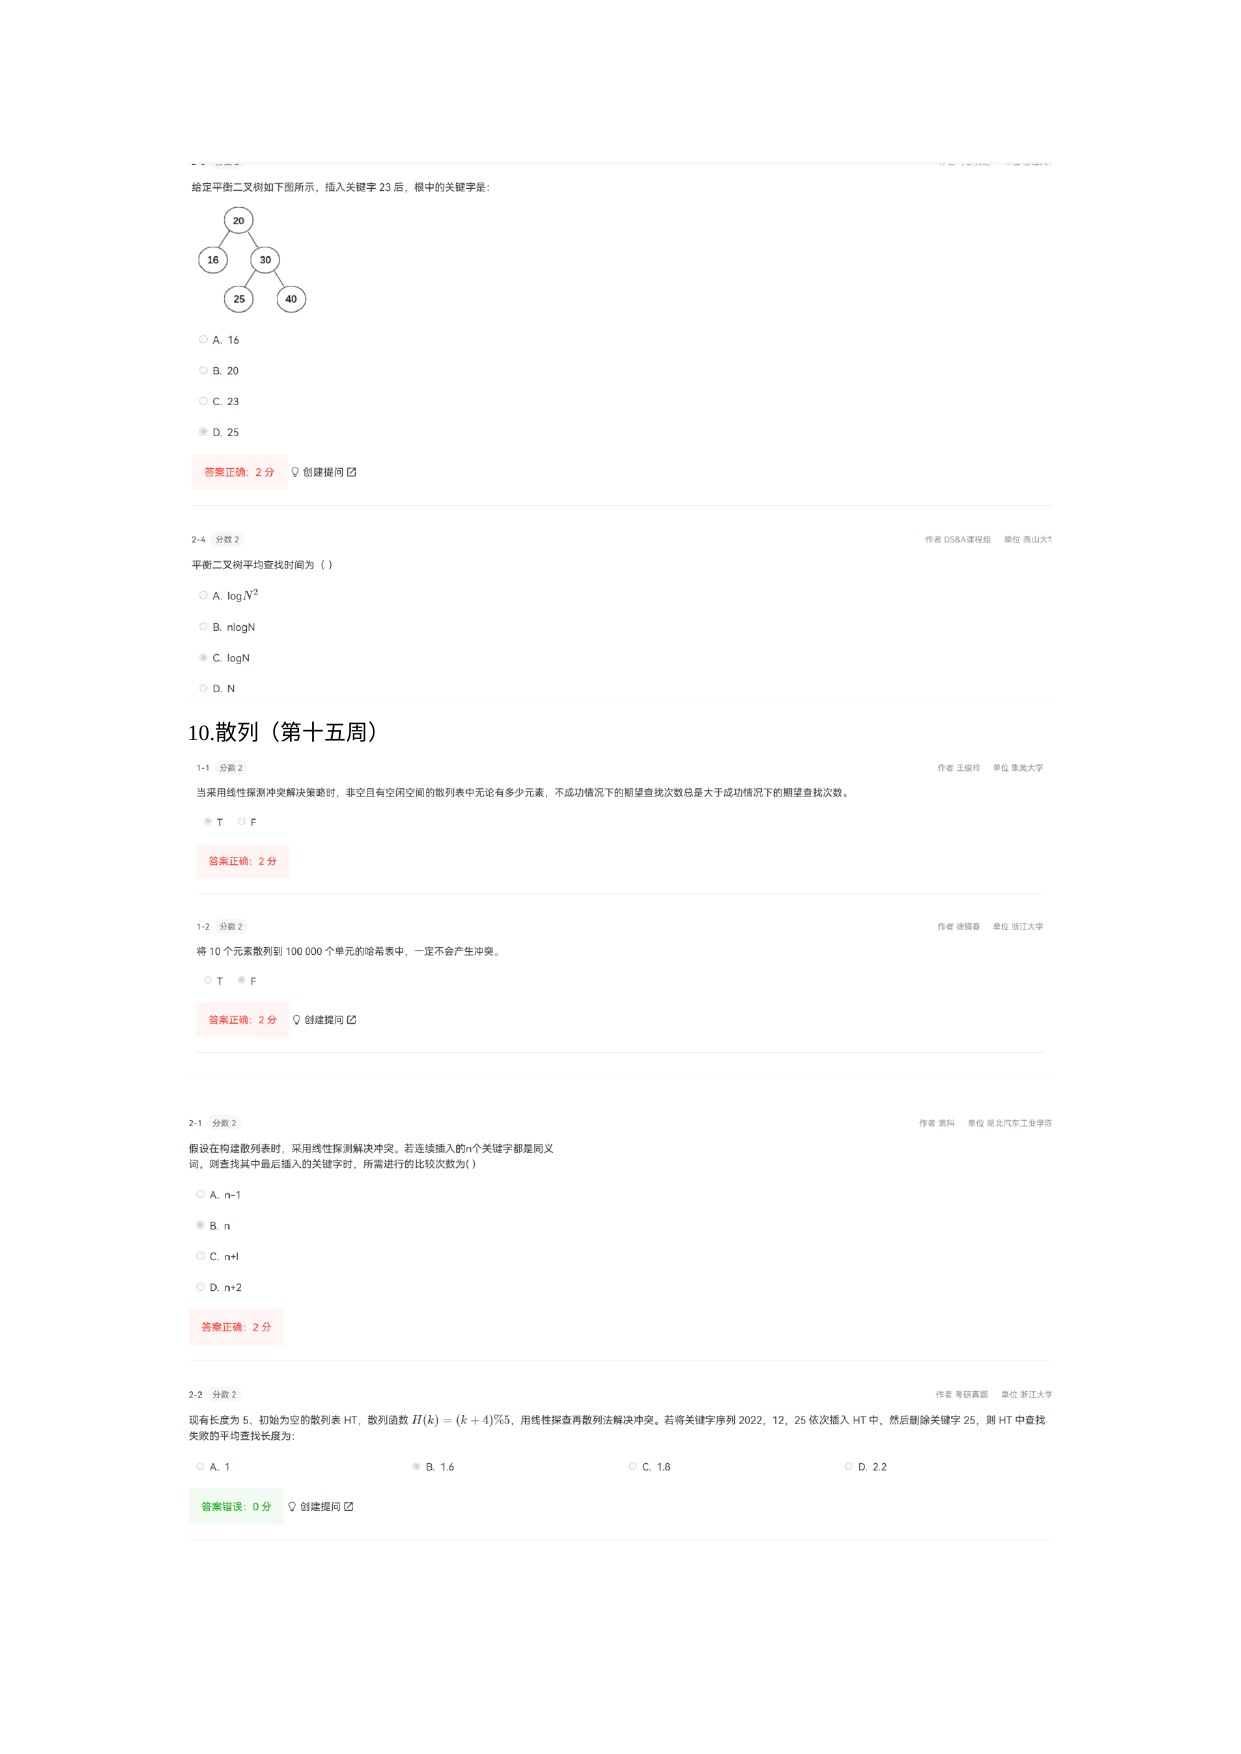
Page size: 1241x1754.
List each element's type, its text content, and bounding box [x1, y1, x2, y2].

picture [187, 747, 1053, 1073]
picture [187, 1104, 1052, 1555]
text 10.散列（第十五周） [187, 714, 1053, 747]
picture [187, 162, 1052, 707]
